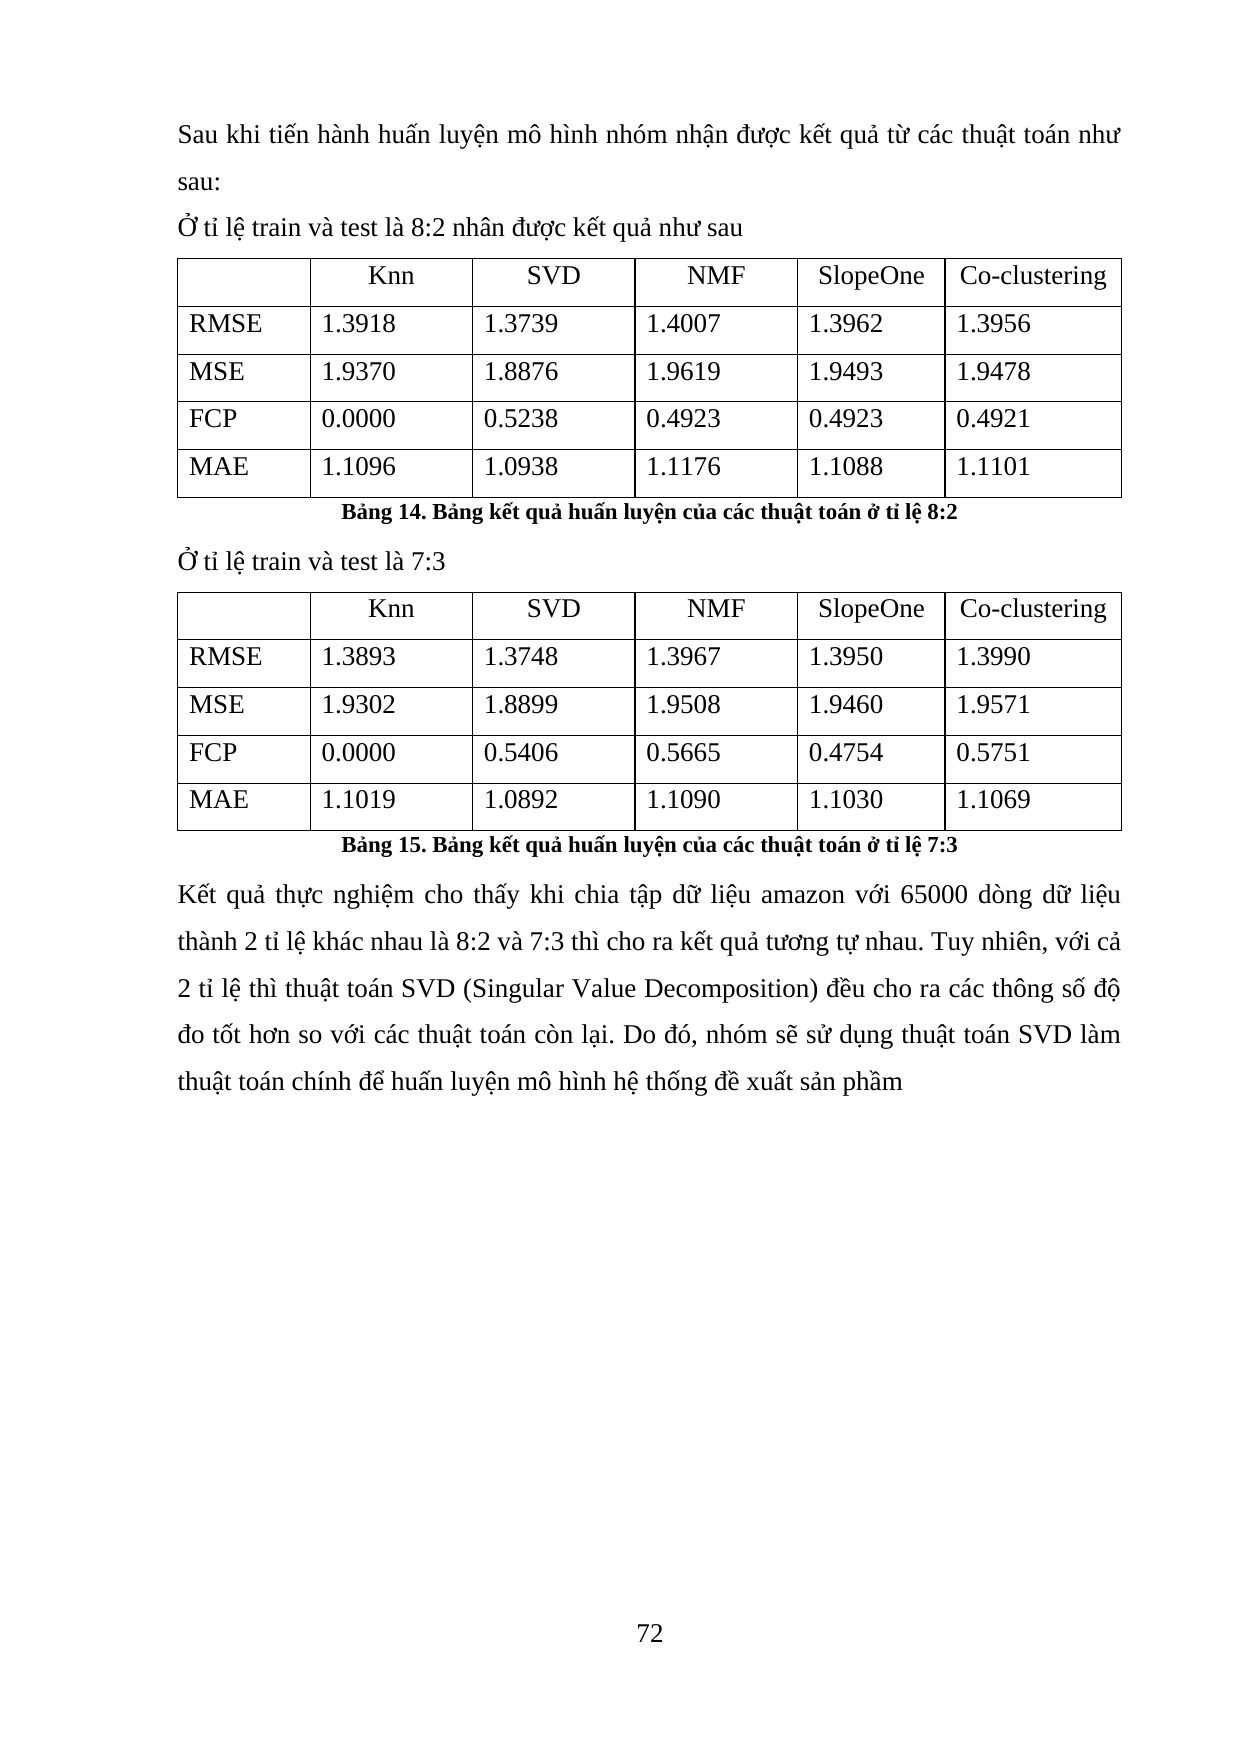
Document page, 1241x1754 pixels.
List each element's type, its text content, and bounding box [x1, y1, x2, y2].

table_cell 1.1096 [311, 450, 472, 497]
table_cell 1.1101 [946, 450, 1121, 497]
table_cell 0.4923 [636, 402, 797, 449]
table_header Co-clustering [946, 593, 1121, 639]
table_cell MAE [178, 784, 310, 830]
table_cell 1.1088 [798, 450, 944, 497]
table_cell 1.9571 [946, 688, 1121, 735]
table_cell MSE [178, 355, 310, 401]
table_header [178, 593, 310, 639]
table_header SVD [473, 593, 634, 639]
table_cell 1.1019 [311, 784, 472, 830]
table_cell 1.8899 [473, 688, 634, 735]
text Sau khi tiến hành huấn luyện mô hình nhóm nhận được kết quả từ các thuật toán như sau: [177, 118, 1122, 196]
table_cell 1.9493 [798, 355, 944, 401]
table_cell 1.1069 [946, 784, 1121, 830]
table_cell 1.9619 [636, 355, 797, 401]
table_header NMF [636, 259, 797, 306]
table_header [178, 259, 310, 306]
table_header SlopeOne [798, 593, 944, 639]
table_cell 1.3990 [946, 640, 1121, 687]
table_cell FCP [178, 736, 310, 782]
table_cell MAE [178, 450, 310, 497]
table_header Knn [311, 593, 472, 639]
table_cell 0.5238 [473, 402, 634, 449]
table_cell 1.9508 [636, 688, 797, 735]
table_cell 1.3748 [473, 640, 634, 687]
text Kết quả thực nghiệm cho thấy khi chia tập dữ liệu amazon với 65000 dòng dữ liệu thành 2 tỉ lệ khác nhau là 8:2 và 7:3 thì cho ra kết quả tương tự nhau. Tuy nhiên, với cả 2 tỉ lệ thì thuật toán SVD (Singular Value Decomposition) đều cho ra các thông số độ đo tốt hơn so với các thuật toán còn lại. Do đó, nhóm sẽ sử dụng thuật toán SVD làm thuật toán chính để huấn luyện mô hình hệ thống đề xuất sản phầm [177, 878, 1122, 1096]
table_cell 1.9302 [311, 688, 472, 735]
table_cell 1.0938 [473, 450, 634, 497]
table_cell 1.1176 [636, 450, 797, 497]
table_cell 0.5406 [473, 736, 634, 782]
table_cell 1.3956 [946, 307, 1121, 353]
table_header Co-clustering [946, 259, 1121, 306]
text Bảng 14. Bảng kết quả huấn luyện của các thuật toán ở tỉ lệ 8:2 [177, 498, 1122, 524]
table_header SVD [473, 259, 634, 306]
table_cell 1.3967 [636, 640, 797, 687]
table_cell 0.5751 [946, 736, 1121, 782]
table_cell 1.3893 [311, 640, 472, 687]
table_cell RMSE [178, 640, 310, 687]
table_cell RMSE [178, 307, 310, 353]
table_cell 1.9460 [798, 688, 944, 735]
table_cell MSE [178, 688, 310, 735]
table_cell 1.3962 [798, 307, 944, 353]
table_cell 1.4007 [636, 307, 797, 353]
table_cell 1.3918 [311, 307, 472, 353]
table_header Knn [311, 259, 472, 306]
table_cell 1.1090 [636, 784, 797, 830]
table_cell FCP [178, 402, 310, 449]
table_cell 0.0000 [311, 402, 472, 449]
text Bảng 15. Bảng kết quả huấn luyện của các thuật toán ở tỉ lệ 7:3 [177, 831, 1122, 857]
text Ở tỉ lệ train và test là 7:3 [177, 545, 1122, 576]
table_cell 1.3739 [473, 307, 634, 353]
table_header NMF [636, 593, 797, 639]
table_cell 1.9478 [946, 355, 1121, 401]
table_cell 0.4921 [946, 402, 1121, 449]
table_cell 1.1030 [798, 784, 944, 830]
table_cell 0.4754 [798, 736, 944, 782]
table_cell 1.3950 [798, 640, 944, 687]
table_cell 1.9370 [311, 355, 472, 401]
text Ở tỉ lệ train và test là 8:2 nhân được kết quả như sau [177, 211, 1122, 243]
table_cell 0.4923 [798, 402, 944, 449]
table_cell 0.0000 [311, 736, 472, 782]
table_cell 0.5665 [636, 736, 797, 782]
table_cell 1.0892 [473, 784, 634, 830]
table_cell 1.8876 [473, 355, 634, 401]
table_header SlopeOne [798, 259, 944, 306]
